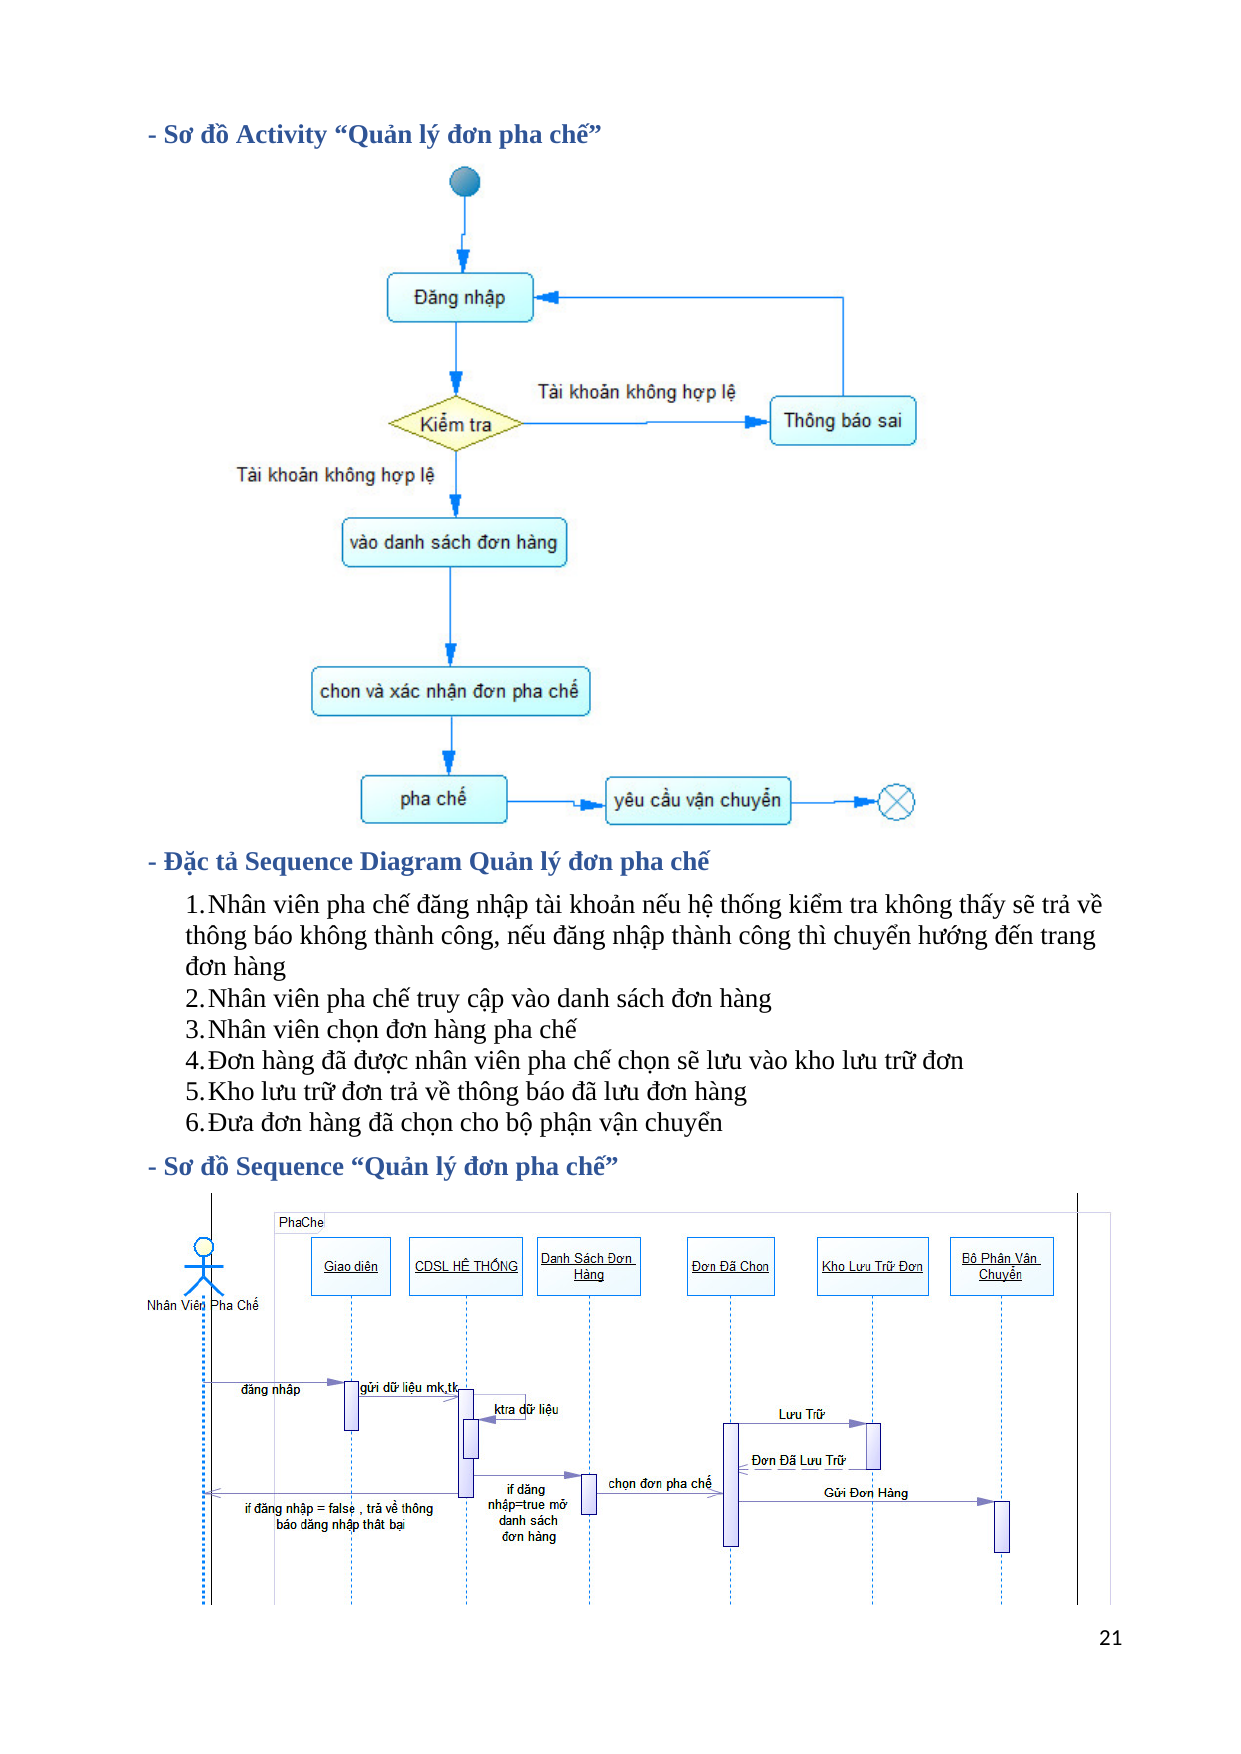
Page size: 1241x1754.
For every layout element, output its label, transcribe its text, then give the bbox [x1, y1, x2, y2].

text - Sơ đồ Sequence “Quản lý đơn pha chế” [148, 1150, 1122, 1181]
text - Đặc tả Sequence Diagram Quản lý đơn pha chế [148, 844, 1122, 876]
text 1. Nhân viên pha chế đăng nhập tài khoản nếu hệ thống kiểm tra không thấy sẽ trả về thông báo không thành công, nếu đăng nhập thành công thì chuyển hướng đến trang đơn hàng [185, 888, 1122, 982]
text 2. Nhân viên pha chế truy cập vào danh sách đơn hàng [185, 982, 1122, 1013]
text 3. Nhân viên chọn đơn hàng pha chế [185, 1013, 1122, 1044]
text - Sơ đồ Activity “Quản lý đơn pha chế” [148, 118, 1122, 149]
picture [147, 161, 1045, 833]
text 4. Đơn hàng đã được nhân viên pha chế chọn sẽ lưu vào kho lưu trữ đơn [185, 1044, 1122, 1075]
text 5. Kho lưu trữ đơn trả về thông báo đã lưu đơn hàng [185, 1075, 1122, 1106]
text 6. Đưa đơn hàng đã chọn cho bộ phận vận chuyển [185, 1106, 1122, 1137]
picture [147, 1193, 1123, 1605]
